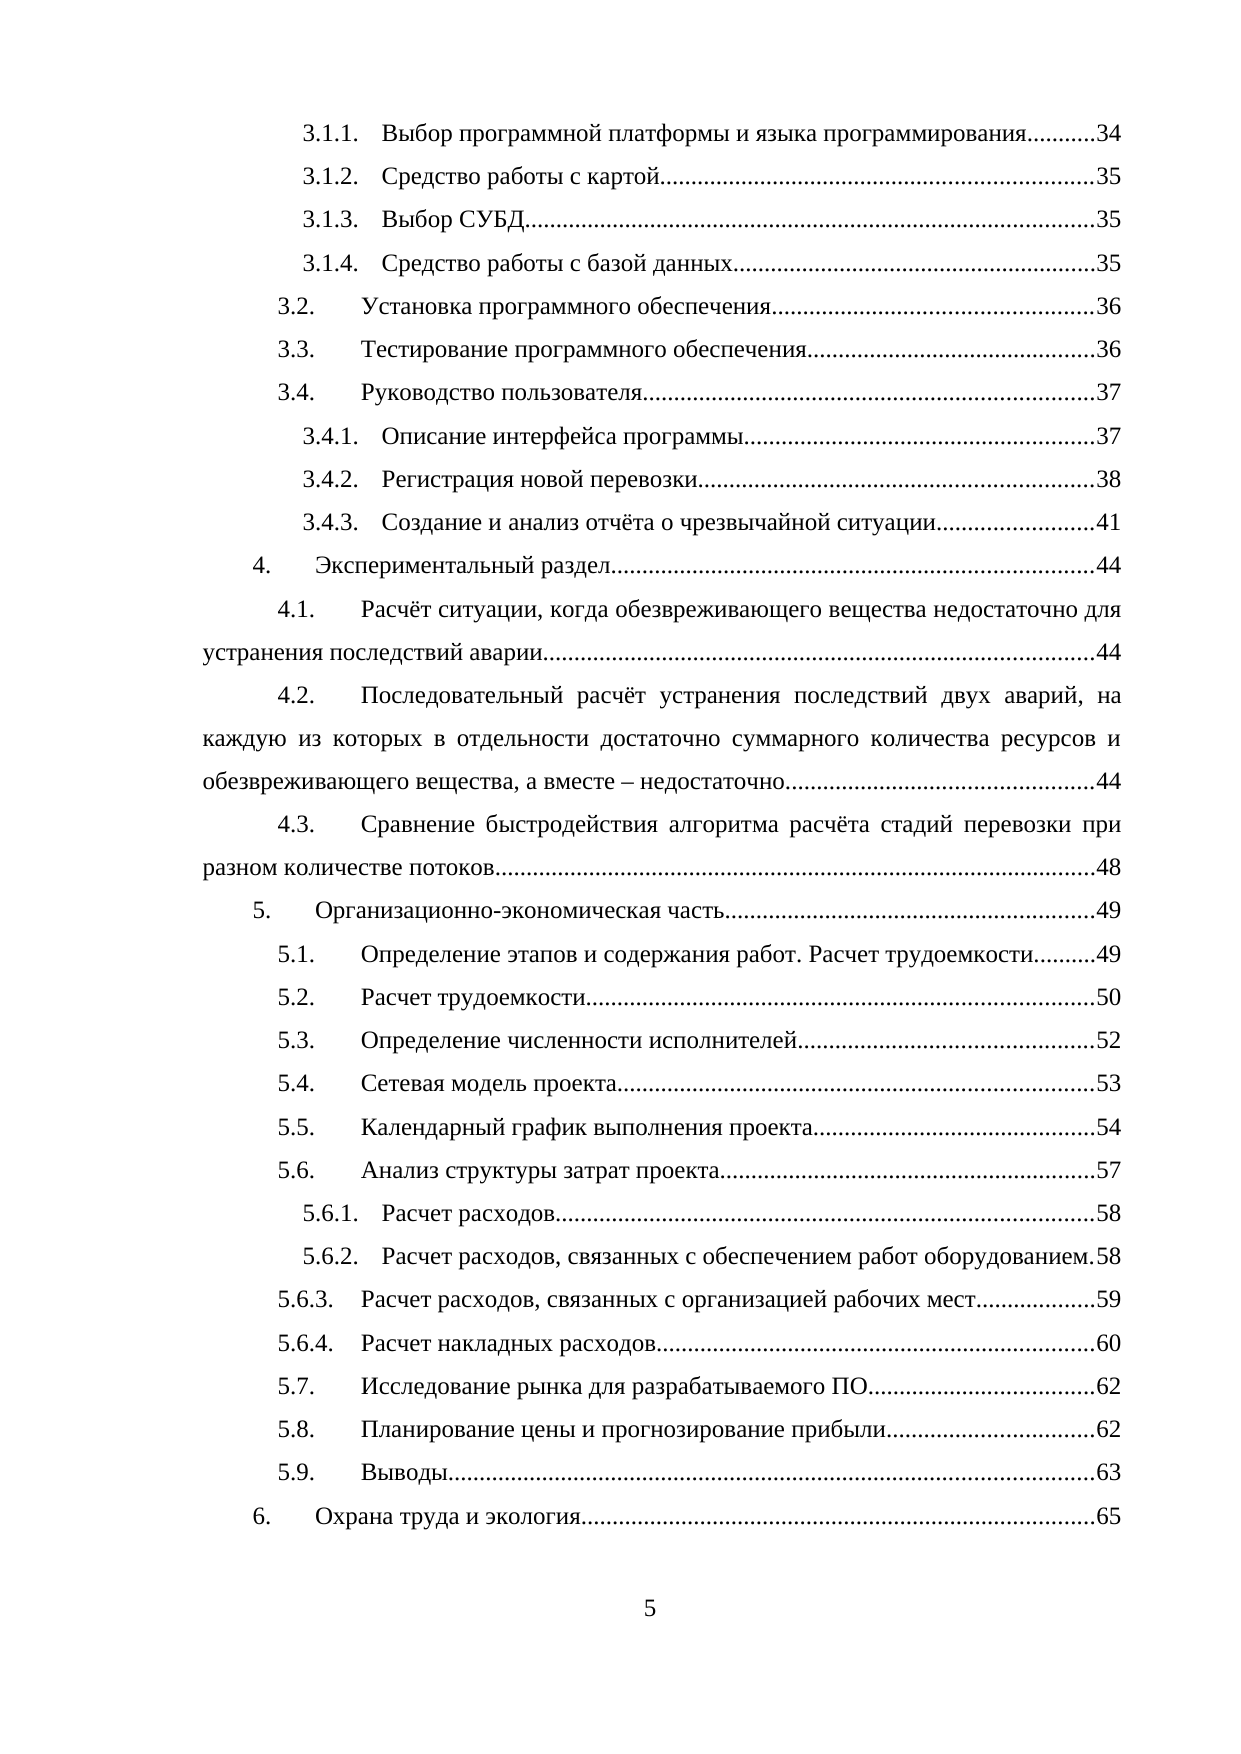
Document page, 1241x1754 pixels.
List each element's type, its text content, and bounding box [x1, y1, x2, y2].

text 5. Организационно-экономическая часть 49 [177, 896, 1122, 924]
text 5.9. Выводы 63 [202, 1457, 1122, 1486]
text 3.1.4. Средство работы с базой данных 35 [227, 248, 1122, 277]
text 5.7. Исследование рынка для разрабатываемого ПО 62 [202, 1371, 1122, 1400]
text 3.4. Руководство пользователя 37 [202, 377, 1122, 406]
text 3.1.3. Выбор СУБД 35 [227, 204, 1122, 233]
text 6. Охрана труда и экология 65 [177, 1501, 1122, 1529]
text 4.2. Последовательный расчёт устранения последствий двух аварий, на каждую из которых в отдельности достаточно суммарного количества ресурсов и обезвреживающего вещества, а вместе – недостаточно. 44 [202, 680, 1122, 795]
text 5.4. Сетевая модель проекта 53 [202, 1068, 1122, 1097]
text 3.1.2. Средство работы с картой 35 [227, 161, 1122, 190]
text 5.6. Анализ структуры затрат проекта 57 [202, 1155, 1122, 1184]
text 5.2. Расчет трудоемкости 50 [202, 982, 1122, 1011]
text 5.6.3. Расчет расходов, связанных с организацией рабочих мест 59 [202, 1284, 1122, 1313]
text 3.4.1. Описание интерфейса программы 37 [227, 421, 1122, 449]
text 3.3. Тестирование программного обеспечения 36 [202, 334, 1122, 363]
text 4.1. Расчёт ситуации, когда обезвреживающего вещества недостаточно для устранения последствий аварии 44 [202, 594, 1122, 666]
text 5.6.4. Расчет накладных расходов 60 [202, 1328, 1122, 1357]
text 3.2. Установка программного обеспечения 36 [202, 291, 1122, 320]
text 4.3. Сравнение быстродействия алгоритма расчёта стадий перевозки при разном количестве потоков 48 [202, 809, 1122, 881]
text 5.6.2. Расчет расходов, связанных с обеспечением работ оборудованием 58 [227, 1241, 1122, 1270]
text 3.1.1. Выбор программной платформы и языка программирования 34 [227, 118, 1122, 147]
text 5.8. Планирование цены и прогнозирование прибыли 62 [202, 1414, 1122, 1443]
text 3.4.2. Регистрация новой перевозки 38 [227, 464, 1122, 493]
text 5.1. Определение этапов и содержания работ. Расчет трудоемкости. 49 [202, 939, 1122, 967]
text 5.3. Определение численности исполнителей 52 [202, 1025, 1122, 1054]
text 5.6.1. Расчет расходов 58 [227, 1198, 1122, 1227]
text 4. Экспериментальный раздел 44 [177, 550, 1122, 579]
text 5.5. Календарный график выполнения проекта. 54 [202, 1112, 1122, 1140]
text 3.4.3. Создание и анализ отчёта о чрезвычайной ситуации 41 [227, 507, 1122, 536]
